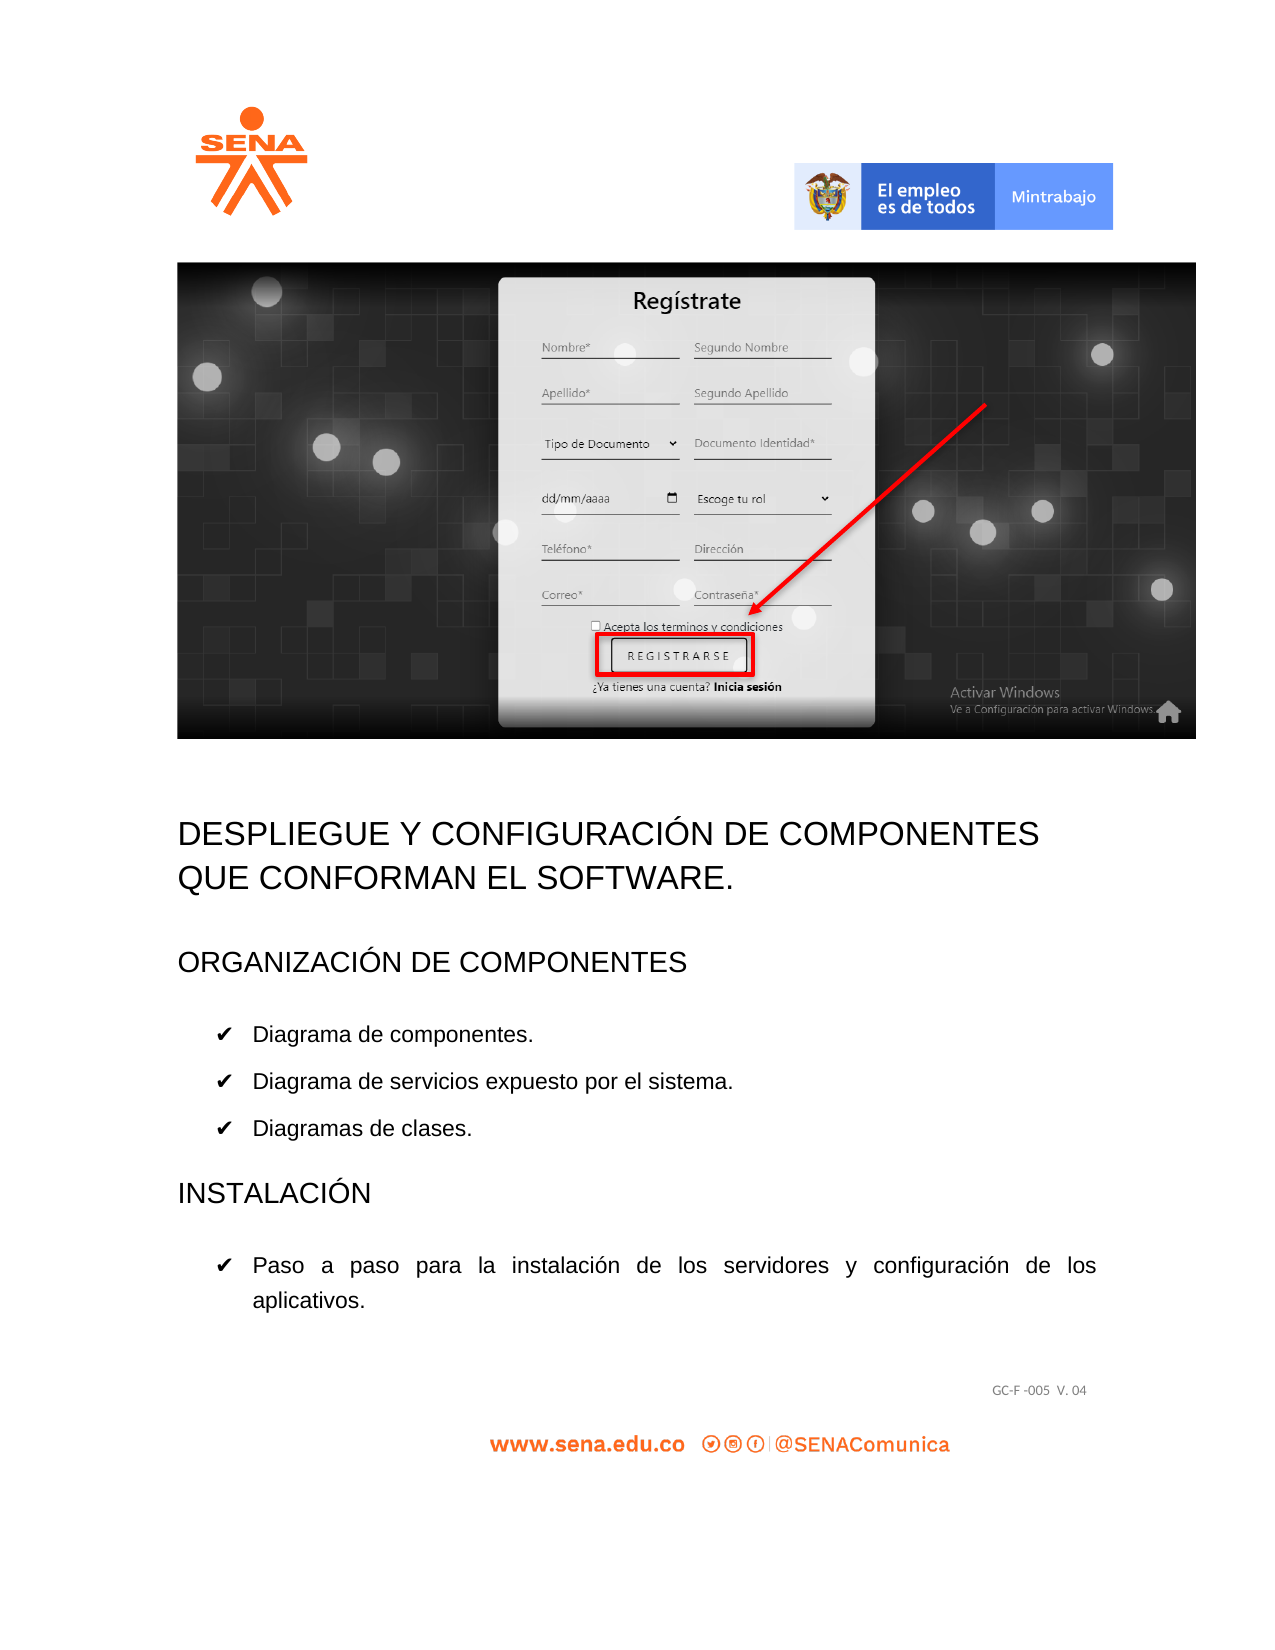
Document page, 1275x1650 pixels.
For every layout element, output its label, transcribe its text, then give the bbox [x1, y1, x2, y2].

picture [478, 1423, 960, 1464]
list Diagrama de componentes. [215, 1009, 1098, 1056]
list Diagramas de clases. [215, 1103, 1098, 1150]
list Paso a paso para la instalación de los servidores y configuración de los aplicativos. [215, 1240, 1098, 1313]
list Diagrama de servicios expuesto por el sistema. [215, 1056, 1098, 1103]
picture [177, 260, 1196, 739]
subtitle DESPLIEGUE Y CONFIGURACIÓN DE COMPONENTES QUE CONFORMAN EL SOFTWARE. [177, 814, 1098, 897]
picture [177, 85, 325, 233]
picture [794, 163, 1114, 230]
subtitle INSTALACIÓN [177, 1176, 1098, 1210]
subtitle ORGANIZACIÓN DE COMPONENTES [177, 945, 1098, 979]
